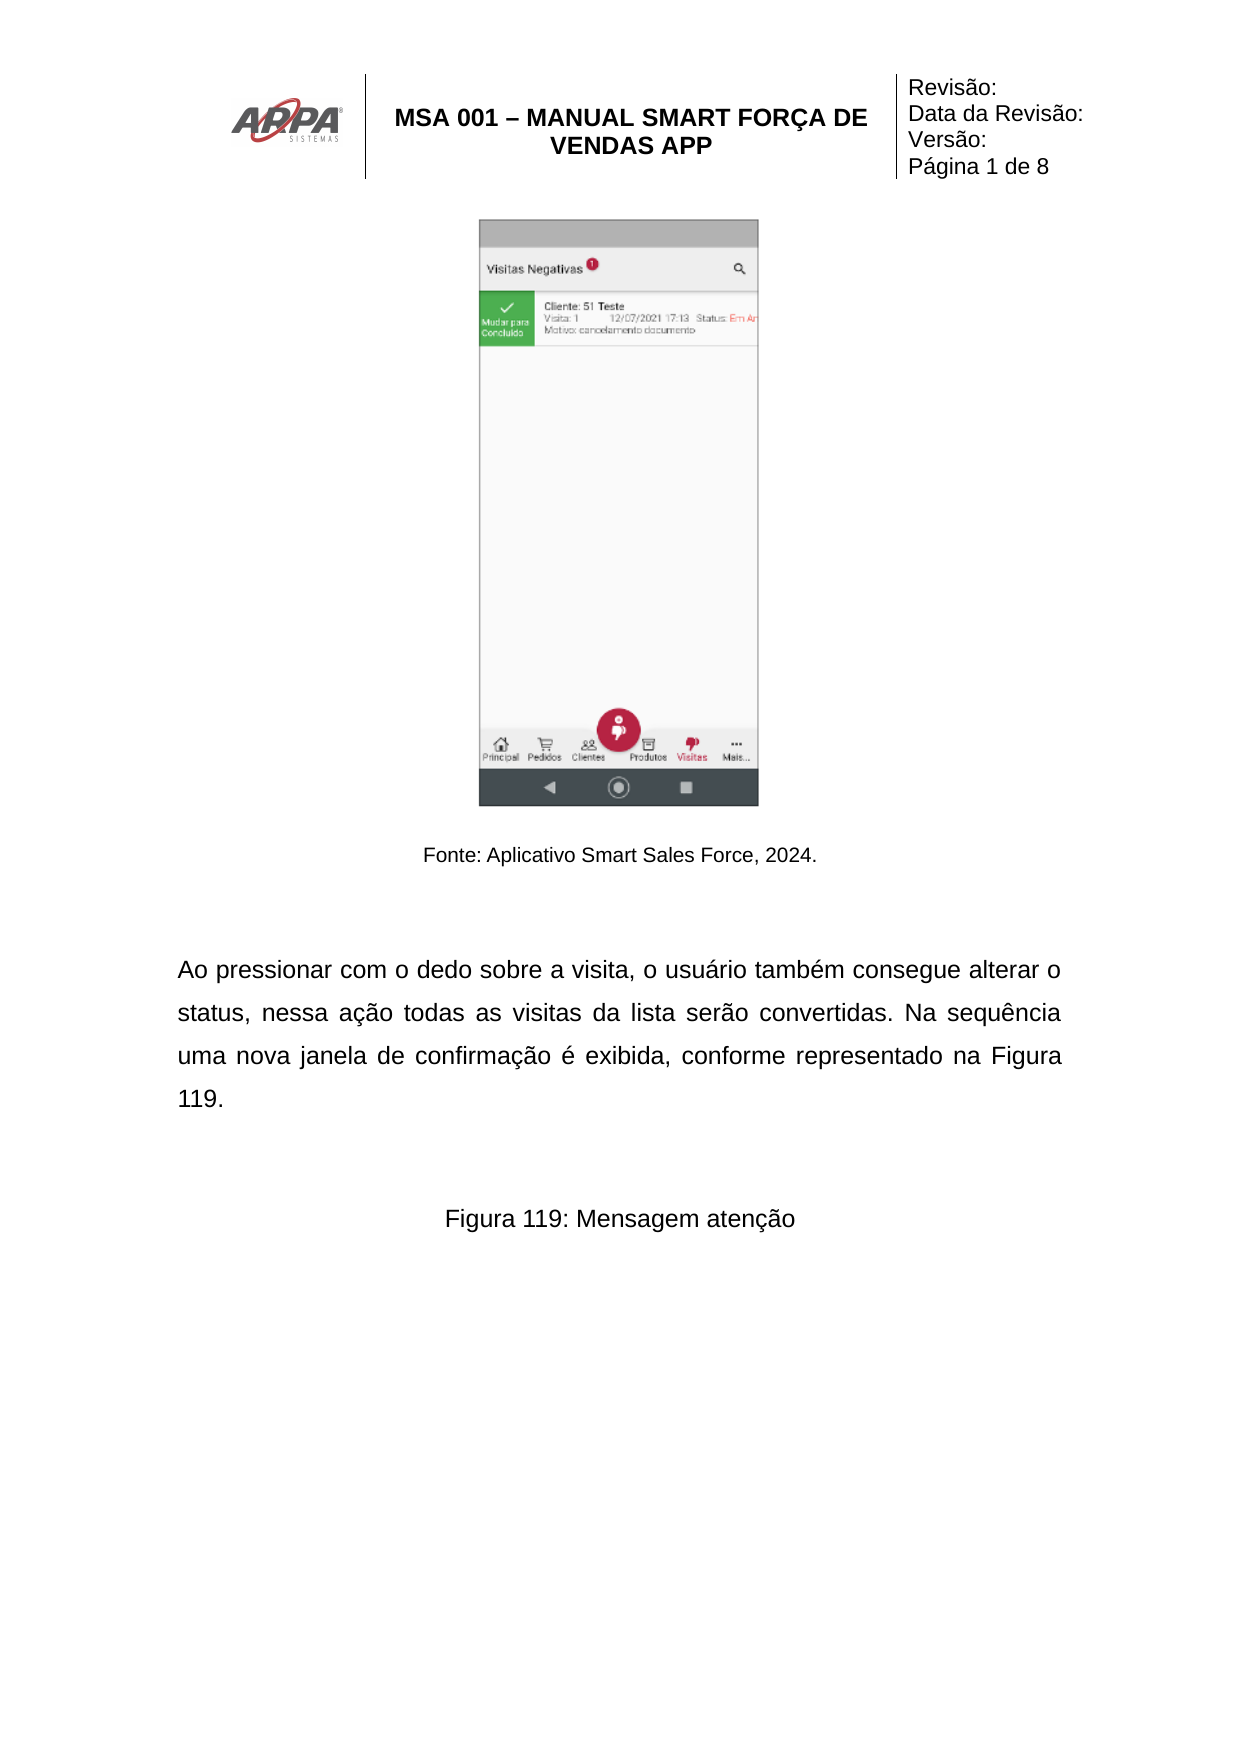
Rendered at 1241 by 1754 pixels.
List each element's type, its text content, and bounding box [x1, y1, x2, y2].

text Fonte: Aplicativo Smart Sales Force, 2024. [177, 842, 1063, 866]
text Figura 119: Mensagem atenção [177, 1204, 1063, 1233]
text Ao pressionar com o dedo sobre a visita, o usuário também consegue alterar o status, nessa ação todas as visitas da lista serão convertidas. Na sequência uma nova janela de confirmação é exibida, conforme representado na Figura 119. [177, 955, 1063, 1113]
picture [470, 207, 770, 812]
picture [231, 98, 343, 147]
